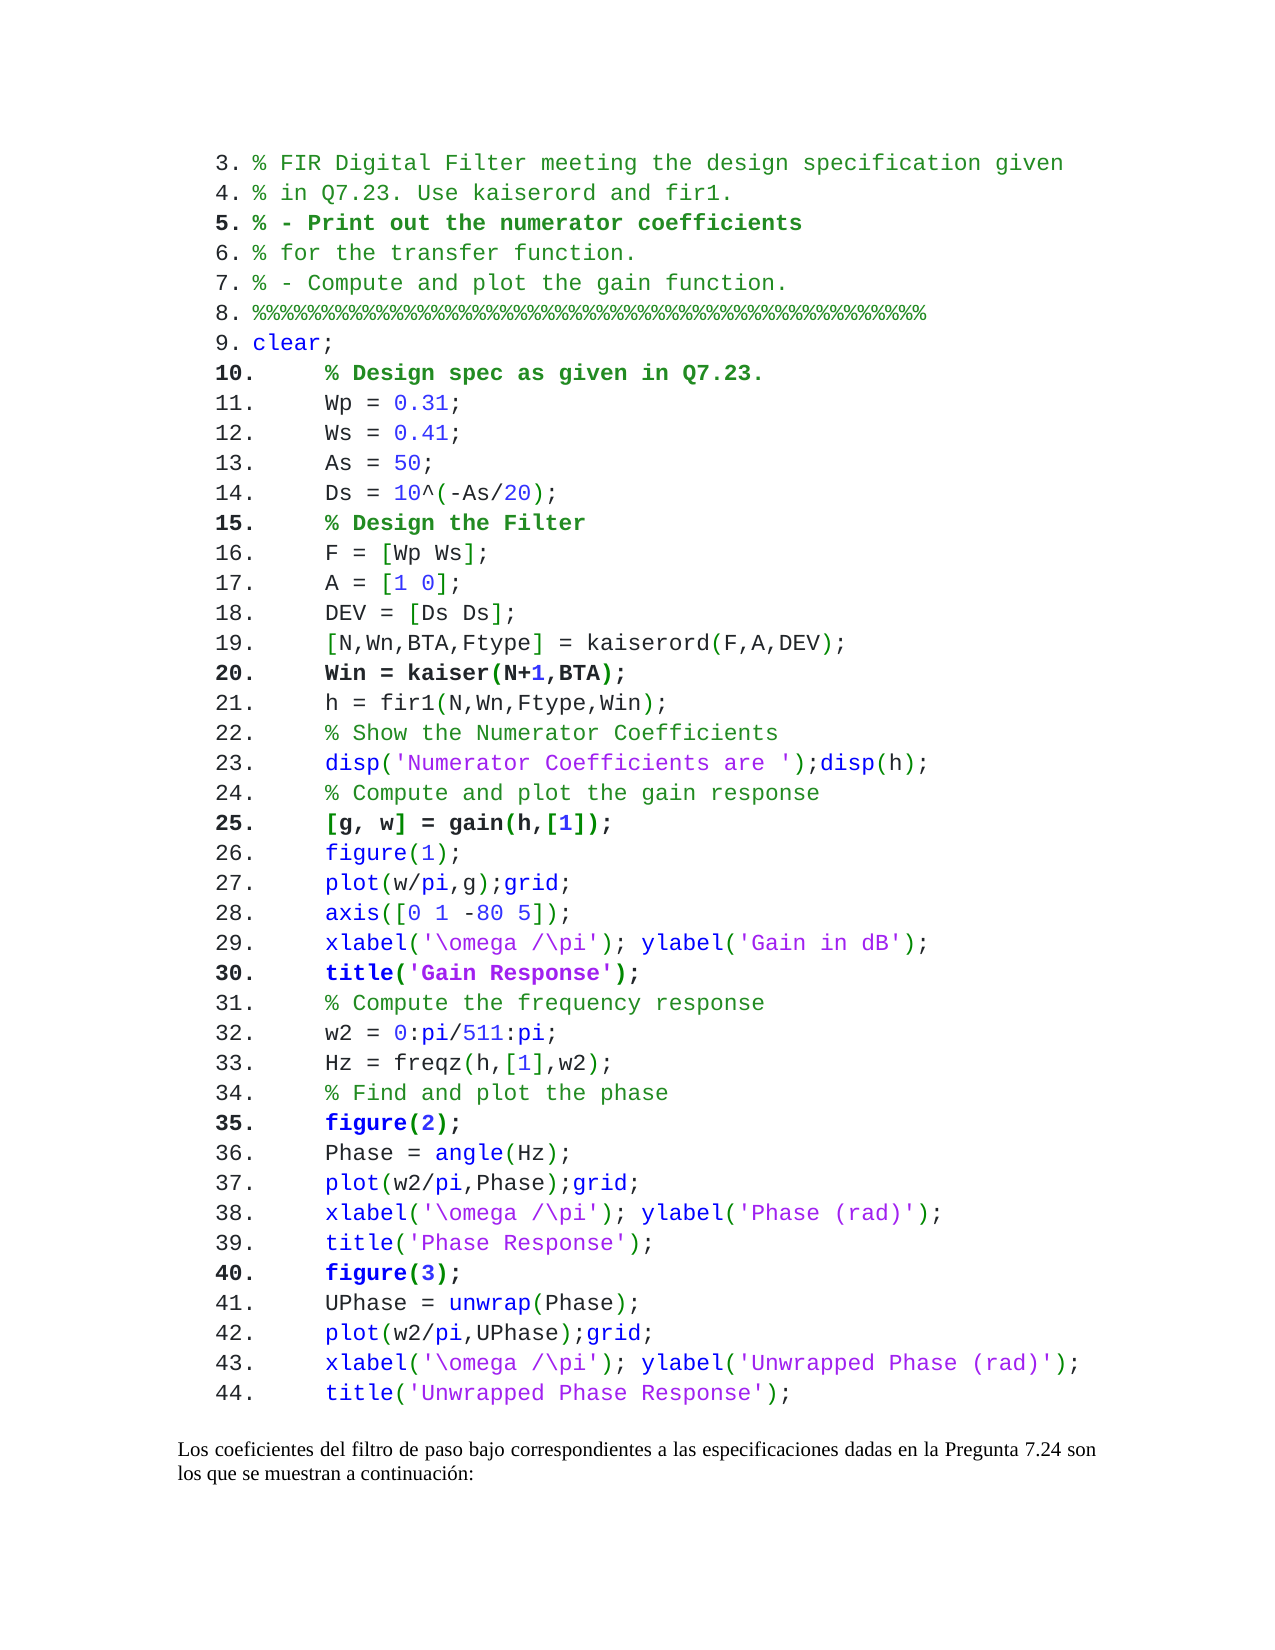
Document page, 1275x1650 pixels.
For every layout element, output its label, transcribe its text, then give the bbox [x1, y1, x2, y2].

list h = fir1(N,Wn,Ftype,Win); [215, 688, 1098, 718]
list % Design spec as given in Q7.23. [215, 358, 1098, 388]
list Phase = angle(Hz); [215, 1138, 1098, 1168]
list clear; [215, 328, 1098, 358]
list % for the transfer function. [215, 238, 1098, 268]
list Ws = 0.41; [215, 418, 1098, 448]
list axis([0 1 -80 5]); [215, 898, 1098, 928]
list % - Print out the numerator coefficients [215, 208, 1098, 238]
list % in Q7.23. Use kaiserord and fir1. [215, 178, 1098, 208]
list As = 50; [215, 448, 1098, 478]
list DEV = [Ds Ds]; [215, 598, 1098, 628]
list disp('Numerator Coefficients are ');disp(h); [215, 748, 1098, 778]
list Ds = 10^(-As/20); [215, 478, 1098, 508]
list [N,Wn,BTA,Ftype] = kaiserord(F,A,DEV); [215, 628, 1098, 658]
list [g, w] = gain(h,[1]); [215, 808, 1098, 838]
list % Show the Numerator Coefficients [215, 718, 1098, 748]
list Wp = 0.31; [215, 388, 1098, 418]
list figure(2); [215, 1108, 1098, 1138]
list % FIR Digital Filter meeting the design specification given [215, 148, 1098, 178]
list % Design the Filter [215, 508, 1098, 538]
list figure(3); [215, 1258, 1098, 1288]
list % Compute and plot the gain response [215, 778, 1098, 808]
list % Compute the frequency response [215, 988, 1098, 1018]
list xlabel('\omega /\pi'); ylabel('Gain in dB'); [215, 928, 1098, 958]
list plot(w2/pi,UPhase);grid; [215, 1318, 1098, 1348]
list figure(1); [215, 838, 1098, 868]
list plot(w/pi,g);grid; [215, 868, 1098, 898]
list xlabel('\omega /\pi'); ylabel('Phase (rad)'); [215, 1198, 1098, 1228]
list Win = kaiser(N+1,BTA); [215, 658, 1098, 688]
list plot(w2/pi,Phase);grid; [215, 1168, 1098, 1198]
list UPhase = unwrap(Phase); [215, 1288, 1098, 1318]
list title('Gain Response'); [215, 958, 1098, 988]
list w2 = 0:pi/511:pi; [215, 1018, 1098, 1048]
list title('Phase Response'); [215, 1228, 1098, 1258]
list title('Unwrapped Phase Response'); [215, 1378, 1098, 1408]
list %%%%%%%%%%%%%%%%%%%%%%%%%%%%%%%%%%%%%%%%%%%%%%%%% [215, 298, 1098, 328]
list xlabel('\omega /\pi'); ylabel('Unwrapped Phase (rad)'); [215, 1348, 1098, 1378]
list A = [1 0]; [215, 568, 1098, 598]
list F = [Wp Ws]; [215, 538, 1098, 568]
text Los coeficientes del filtro de paso bajo correspondientes a las especificaciones dadas en la Pregunta 7.24 son los que se muestran a continuación: [177, 1437, 1098, 1485]
list Hz = freqz(h,[1],w2); [215, 1048, 1098, 1078]
list % Find and plot the phase [215, 1078, 1098, 1108]
list % - Compute and plot the gain function. [215, 268, 1098, 298]
